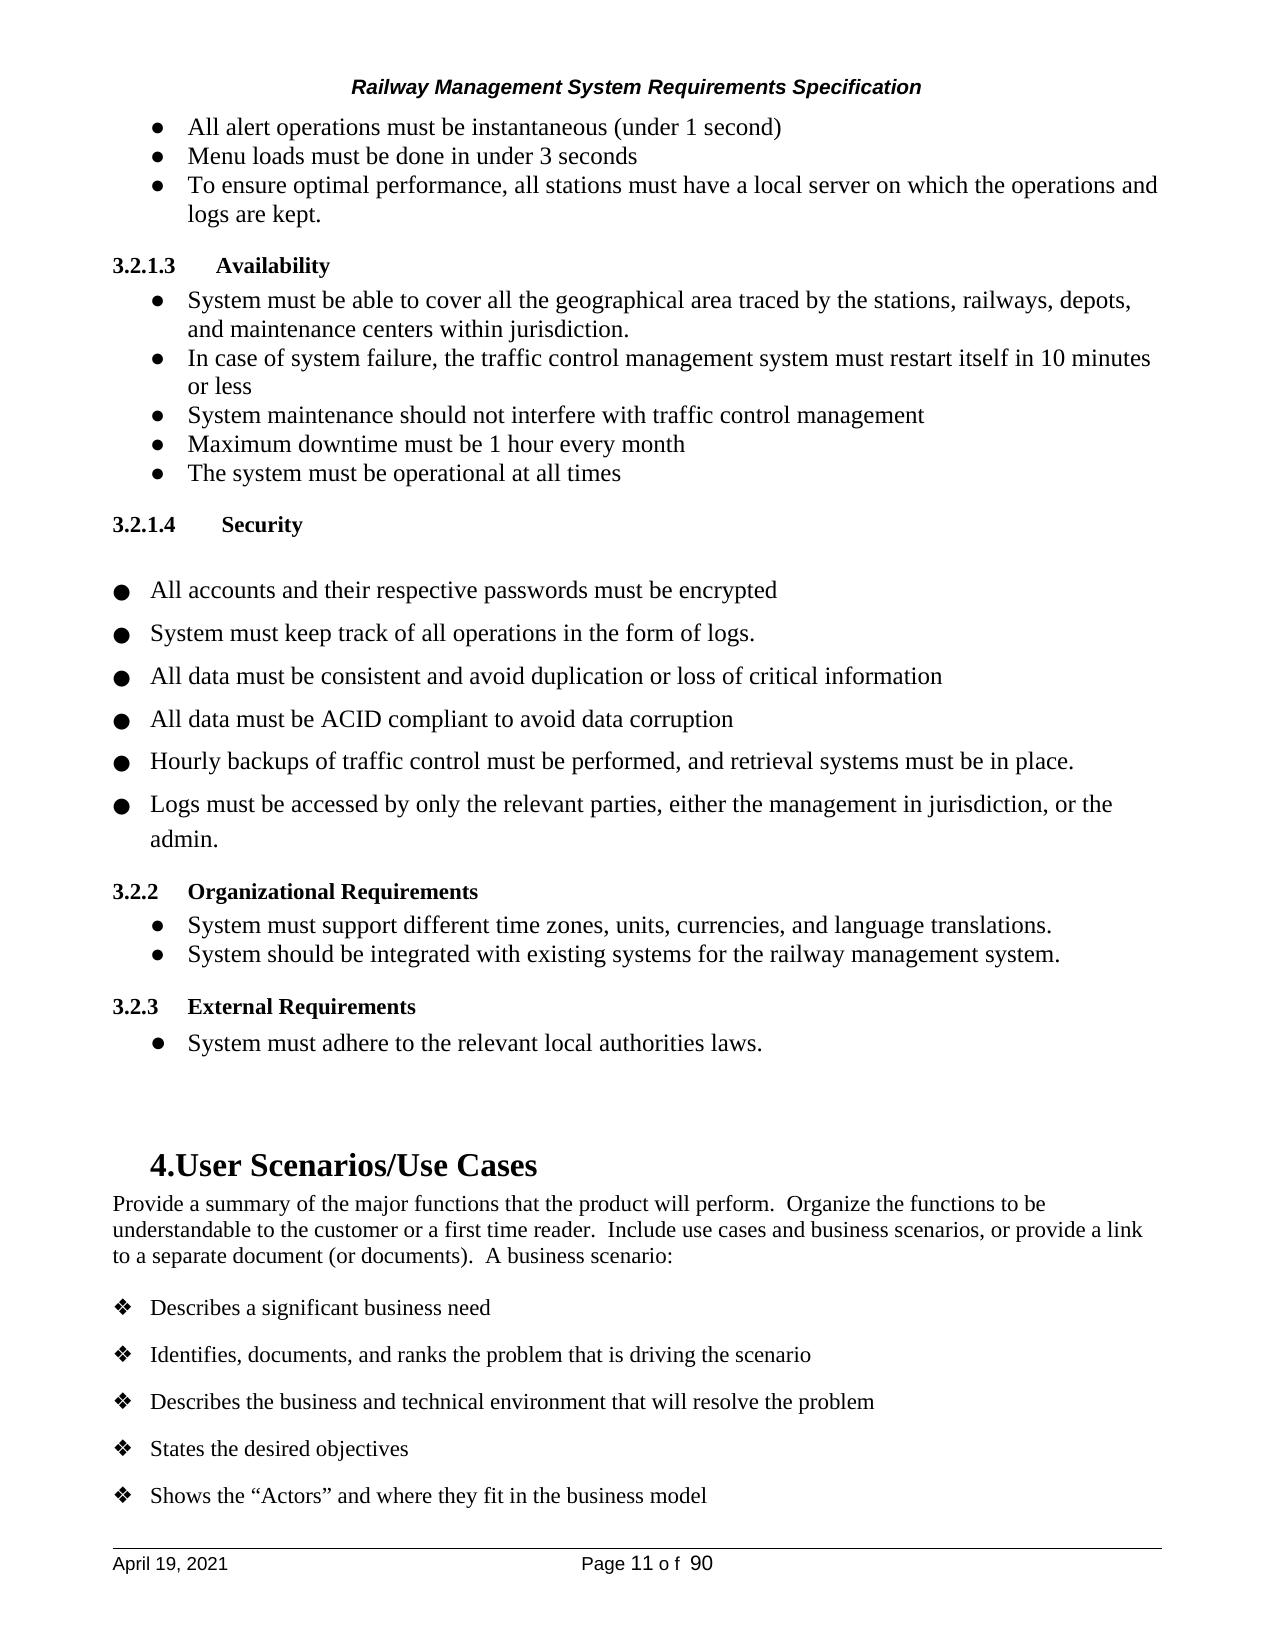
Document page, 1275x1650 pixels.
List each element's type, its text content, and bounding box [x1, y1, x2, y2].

subtitle Organizational Requirements [112, 878, 1162, 904]
list All data must be ACID compliant to avoid data corruption [112, 696, 1162, 739]
subtitle 4.User Scenarios/Use Cases [150, 1145, 1162, 1183]
subtitle External Requirements [112, 993, 1162, 1019]
list Describes the business and technical environment that will resolve the problem [112, 1375, 1162, 1422]
list System must support different time zones, units, currencies, and language translations. [150, 911, 1162, 939]
subtitle 3.2.1.4 Security [112, 511, 1162, 538]
list System must adhere to the relevant local authorities laws. [150, 1026, 1162, 1057]
list All data must be consistent and avoid duplication or loss of critical information [112, 653, 1162, 696]
list Identifies, documents, and ranks the problem that is driving the scenario [112, 1328, 1162, 1375]
text Provide a summary of the major functions that the product will perform. Organize the functions to be understandable to the customer or a first time reader. Include use cases and business scenarios, or provide a link to a separate document (or documents). A business scenario: [112, 1190, 1162, 1269]
list All alert operations must be instantaneous (under 1 second) [150, 112, 1162, 141]
subtitle 3.2.1.3 Availability [112, 252, 1162, 279]
list States the desired objectives [112, 1422, 1162, 1469]
list The system must be operational at all times [150, 458, 1162, 486]
list Menu loads must be done in under 3 seconds [150, 141, 1162, 170]
list System maintenance should not interfere with traffic control management [150, 400, 1162, 429]
list System must keep track of all operations in the form of logs. [112, 611, 1162, 653]
list Hourly backups of traffic control must be performed, and retrieval systems must be in place. [112, 739, 1162, 782]
list Logs must be accessed by only the relevant parties, either the management in jurisdiction, or the admin. [112, 782, 1162, 853]
list Shows the “Actors” and where they fit in the business model [112, 1469, 1162, 1516]
list In case of system failure, the traffic control management system must restart itself in 10 minutes or less [150, 343, 1162, 400]
list All accounts and their respective passwords must be encrypted [112, 568, 1162, 611]
list Describes a significant business need [112, 1281, 1162, 1328]
list Maximum downtime must be 1 hour every month [150, 429, 1162, 458]
list System should be integrated with existing systems for the railway management system. [150, 939, 1162, 968]
list To ensure optimal performance, all stations must have a local server on which the operations and logs are kept. [150, 170, 1162, 227]
list System must be able to cover all the geographical area traced by the stations, railways, depots, and maintenance centers within jurisdiction. [150, 285, 1162, 343]
